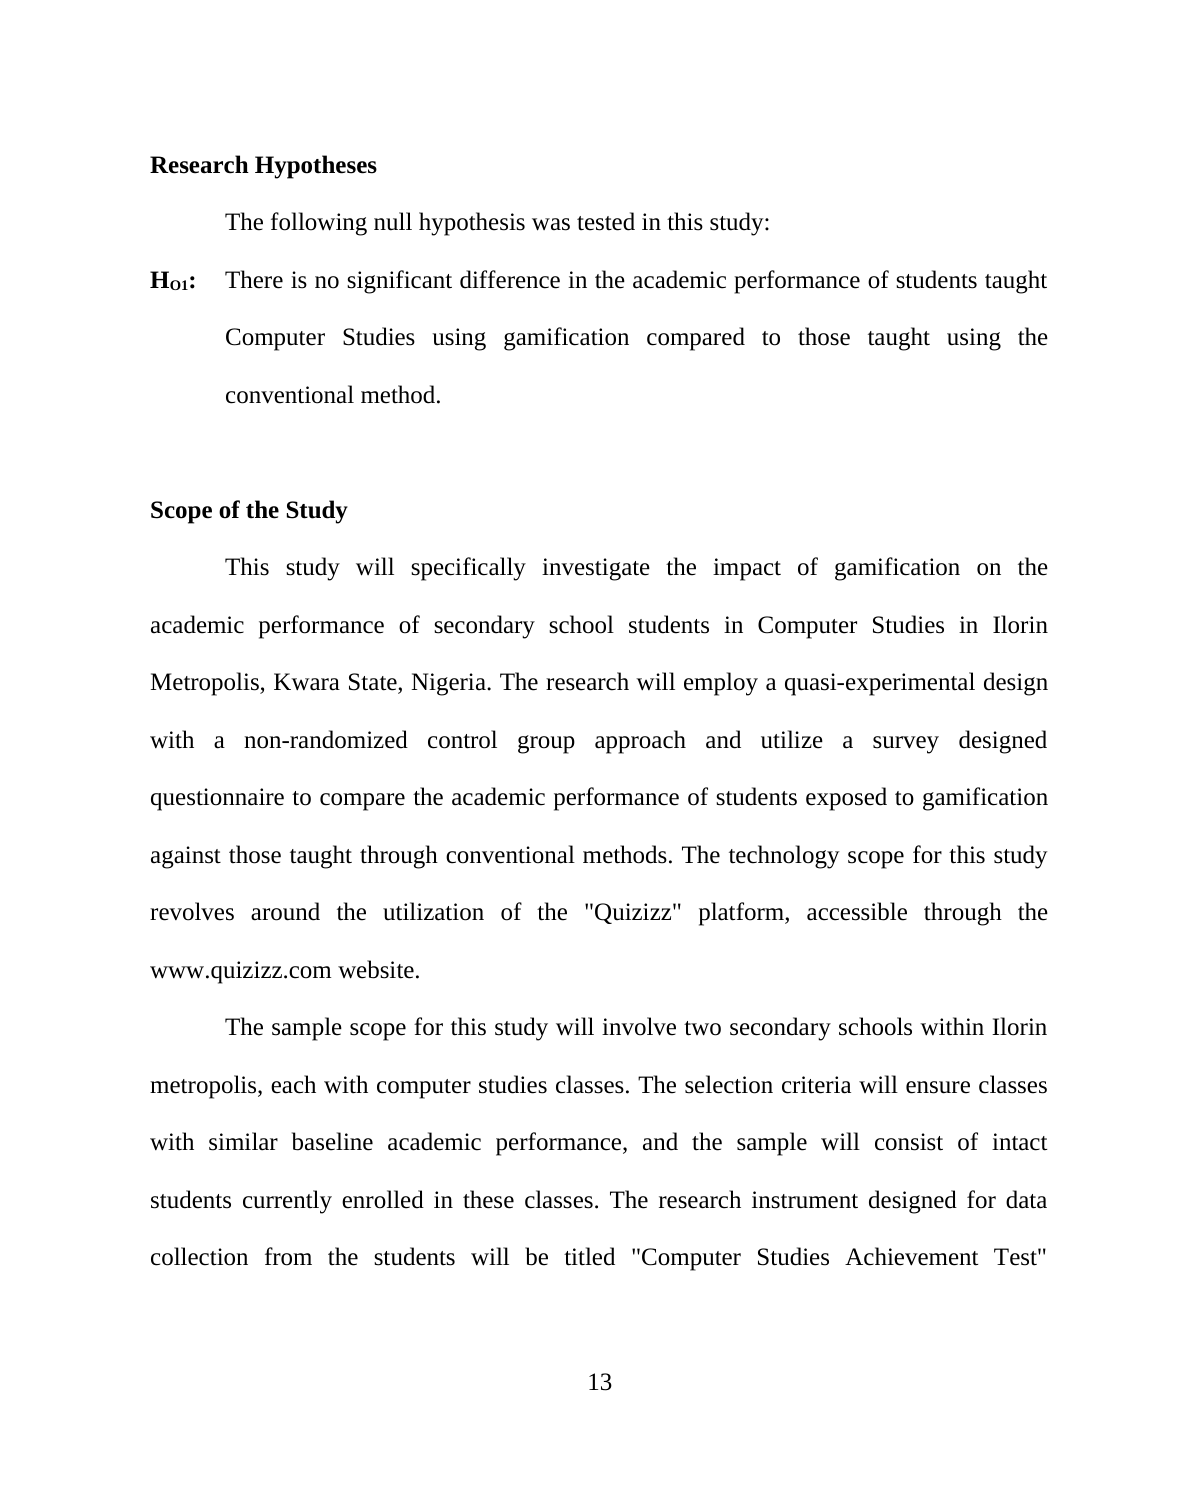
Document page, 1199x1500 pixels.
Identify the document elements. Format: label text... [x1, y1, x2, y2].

subtitle Scope of the Study [150, 495, 1049, 524]
text The following null hypothesis was tested in this study: [150, 207, 1049, 236]
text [150, 1012, 1049, 1271]
text HO1: There is no significant difference in the academic performance of students taught Computer Studies using gamification compared to those taught using the conventional method. [150, 265, 1049, 409]
subtitle Research Hypotheses [150, 150, 1049, 179]
text This study will specifically investigate the impact of gamification on the academic performance of secondary school students in Computer Studies in Ilorin Metropolis, Kwara State, Nigeria. The research will employ a quasi-experimental design with a non-randomized control group approach and utilize a survey designed questionnaire to compare the academic performance of students exposed to gamification against those taught through conventional methods. The technology scope for this study revolves around the utilization of the "Quizizz" platform, accessible through the www.quizizz.com website. [150, 552, 1049, 984]
